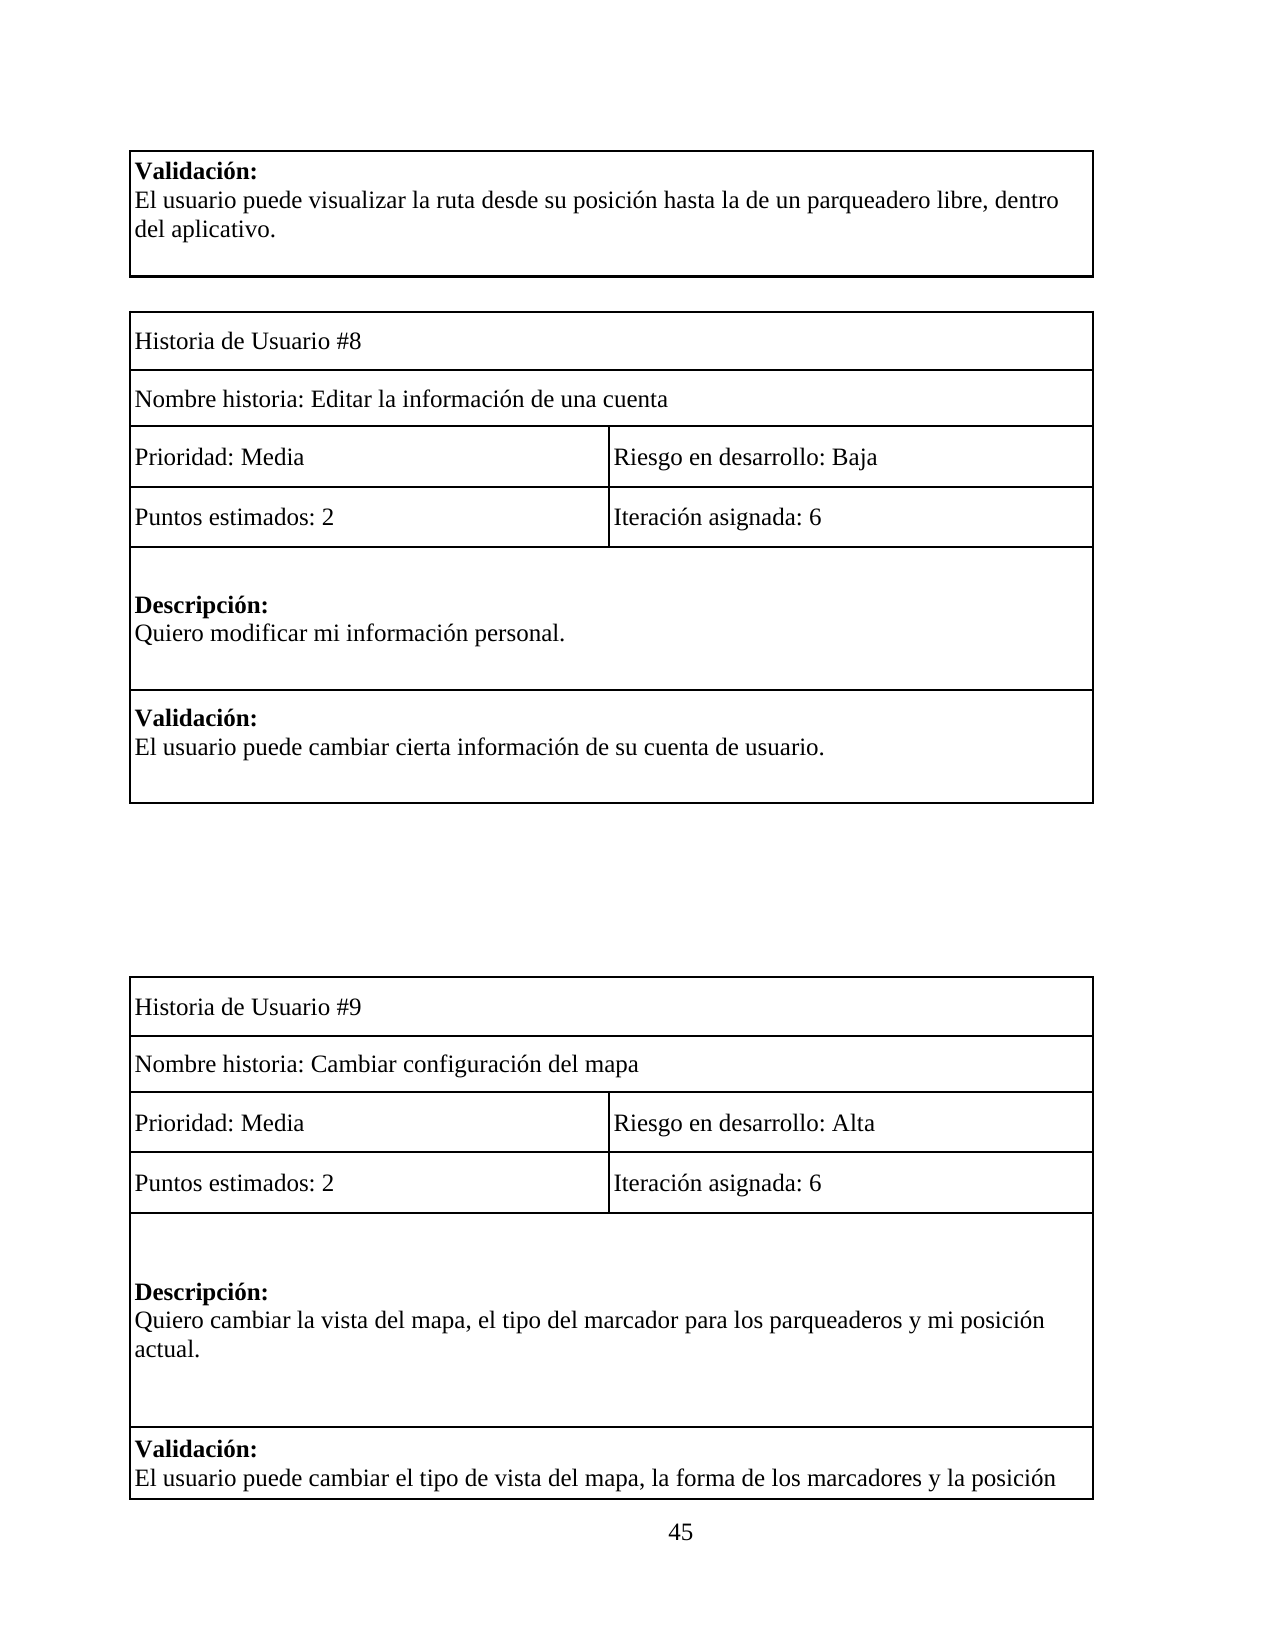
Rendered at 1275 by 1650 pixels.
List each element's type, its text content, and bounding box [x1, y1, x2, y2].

table_cell Nombre historia: Editar la información de una cuenta [131, 371, 1092, 425]
table_cell Nombre historia: Cambiar configuración del mapa [131, 1037, 1092, 1091]
table_cell Descripción: Quiero cambiar la vista del mapa, el tipo del marcador para los parqueaderos y mi posición actual. [131, 1214, 1092, 1426]
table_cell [131, 1428, 1092, 1498]
table_cell Validación: El usuario puede visualizar la ruta desde su posición hasta la de un parqueadero libre, dentro del aplicativo. [131, 152, 1092, 275]
table_header Historia de Usuario #9 [131, 978, 1092, 1034]
table_cell Iteración asignada: 6 [610, 1153, 1092, 1212]
table_cell Puntos estimados: 2 [131, 488, 608, 546]
table_cell Puntos estimados: 2 [131, 1153, 608, 1212]
table_cell Validación: El usuario puede cambiar cierta información de su cuenta de usuario. [131, 691, 1092, 802]
table_header Historia de Usuario #8 [131, 313, 1092, 369]
table_cell Iteración asignada: 6 [610, 488, 1092, 546]
table_cell Descripción: Quiero modificar mi información personal. [131, 548, 1092, 689]
table_cell Prioridad: Media [131, 427, 608, 486]
table_cell Prioridad: Media [131, 1093, 608, 1151]
table_cell Riesgo en desarrollo: Alta [610, 1093, 1092, 1151]
table_cell Riesgo en desarrollo: Baja [610, 427, 1092, 486]
